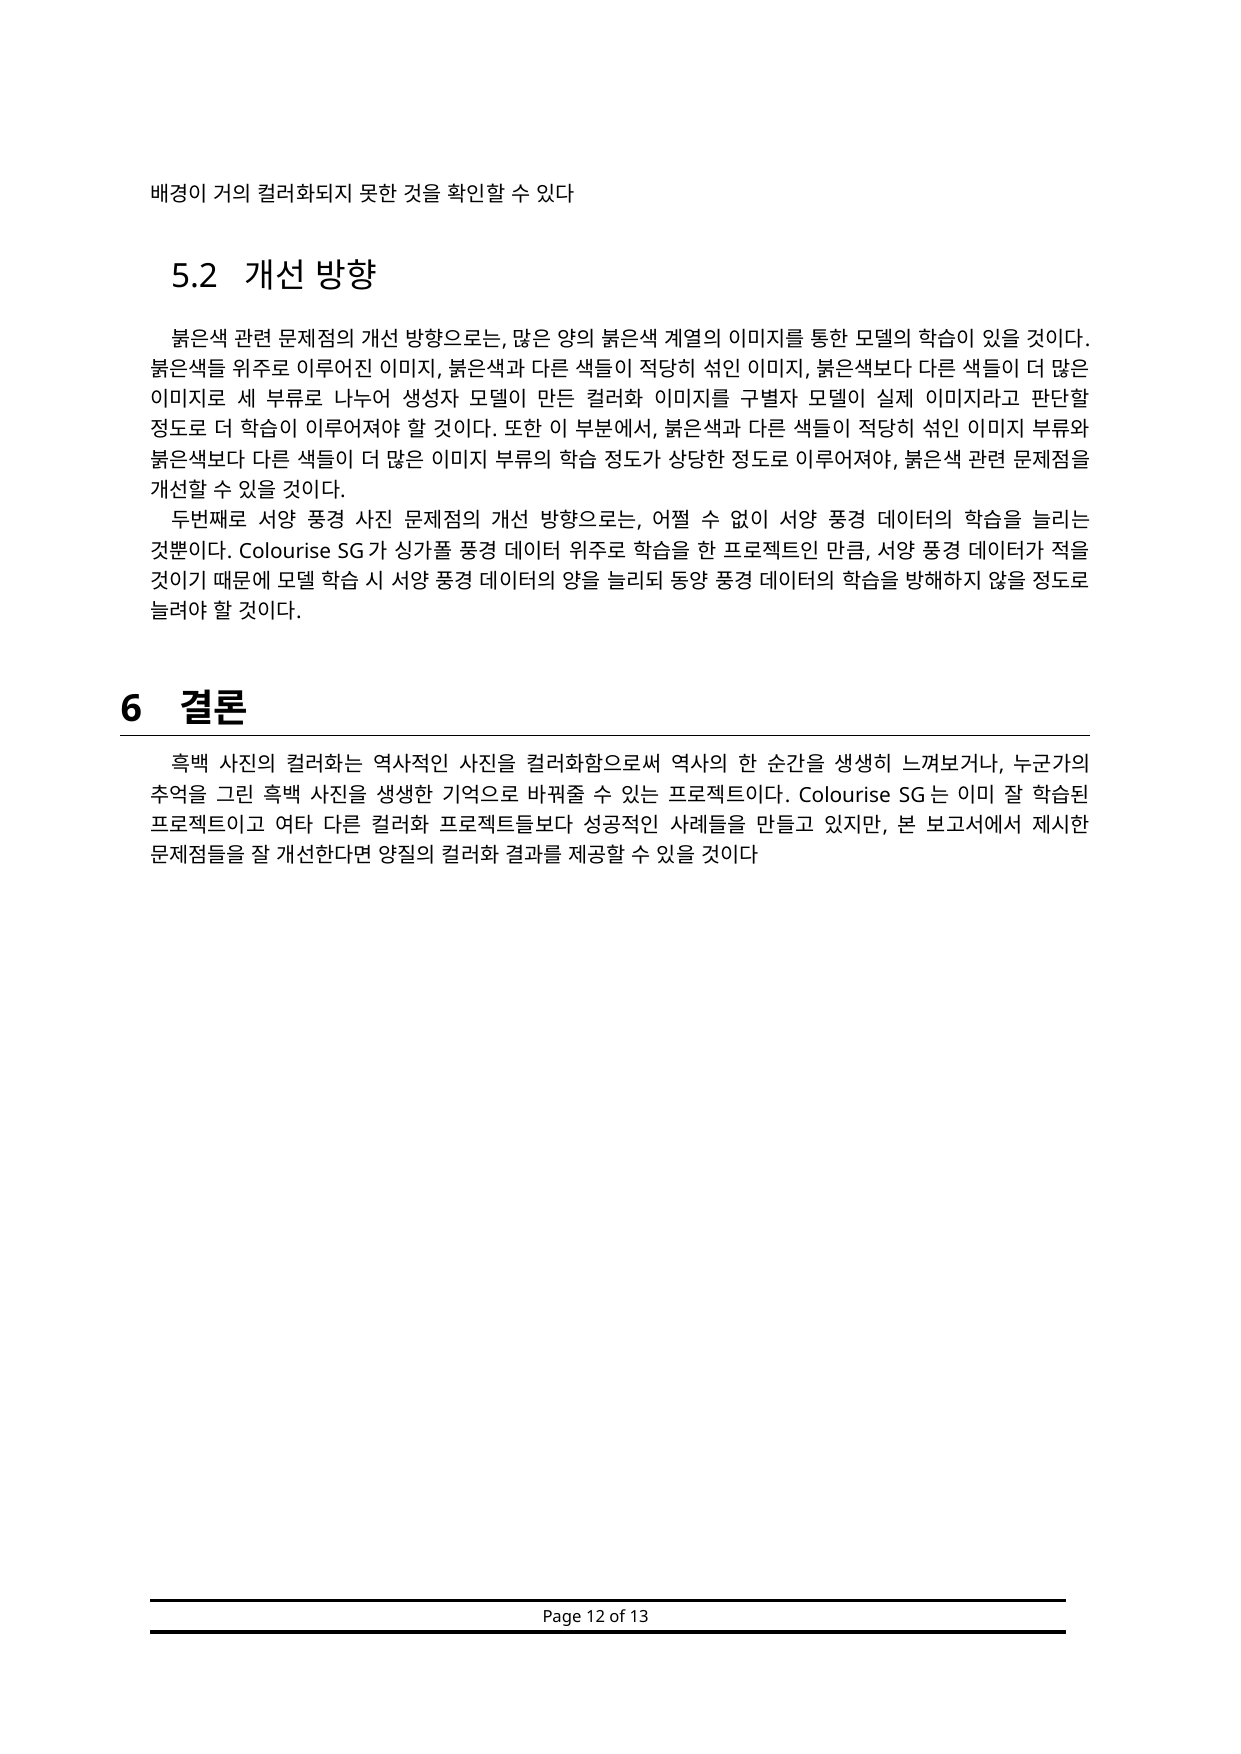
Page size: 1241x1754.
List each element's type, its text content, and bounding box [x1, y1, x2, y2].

text 두번째로 서양 풍경 사진 문제점의 개선 방향으로는, 어쩔 수 없이 서양 풍경 데이터의 학습을 늘리는 것뿐이다. Colourise SG가 싱가폴 풍경 데이터 위주로 학습을 한 프로젝트인 만큼, 서양 풍경 데이터가 적을 것이기 때문에 모델 학습 시 서양 풍경 데이터의 양을 늘리되 동양 풍경 데이터의 학습을 방해하지 않을 정도로 늘려야 할 것이다. [150, 503, 1090, 625]
subtitle 결론 [120, 678, 1090, 735]
text 흑백 사진의 컬러화는 역사적인 사진을 컬러화함으로써 역사의 한 순간을 생생히 느껴보거나, 누군가의 추억을 그린 흑백 사진을 생생한 기억으로 바꿔줄 수 있는 프로젝트이다. Colourise SG는 이미 잘 학습된 프로젝트이고 여타 다른 컬러화 프로젝트들보다 성공적인 사례들을 만들고 있지만, 본 보고서에서 제시한 문제점들을 잘 개선한다면 양질의 컬러화 결과를 제공할 수 있을 것이다 [150, 748, 1090, 869]
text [150, 177, 1090, 207]
text 붉은색 관련 문제점의 개선 방향으로는, 많은 양의 붉은색 계열의 이미지를 통한 모델의 학습이 있을 것이다. 붉은색들 위주로 이루어진 이미지, 붉은색과 다른 색들이 적당히 섞인 이미지, 붉은색보다 다른 색들이 더 많은 이미지로 세 부류로 나누어 생성자 모델이 만든 컬러화 이미지를 구별자 모델이 실제 이미지라고 판단할 정도로 더 학습이 이루어져야 할 것이다. 또한 이 부분에서, 붉은색과 다른 색들이 적당히 섞인 이미지 부류와 붉은색보다 다른 색들이 더 많은 이미지 부류의 학습 정도가 상당한 정도로 이루어져야, 붉은색 관련 문제점을 개선할 수 있을 것이다. [150, 322, 1090, 503]
subtitle 개선 방향 [171, 248, 1069, 297]
